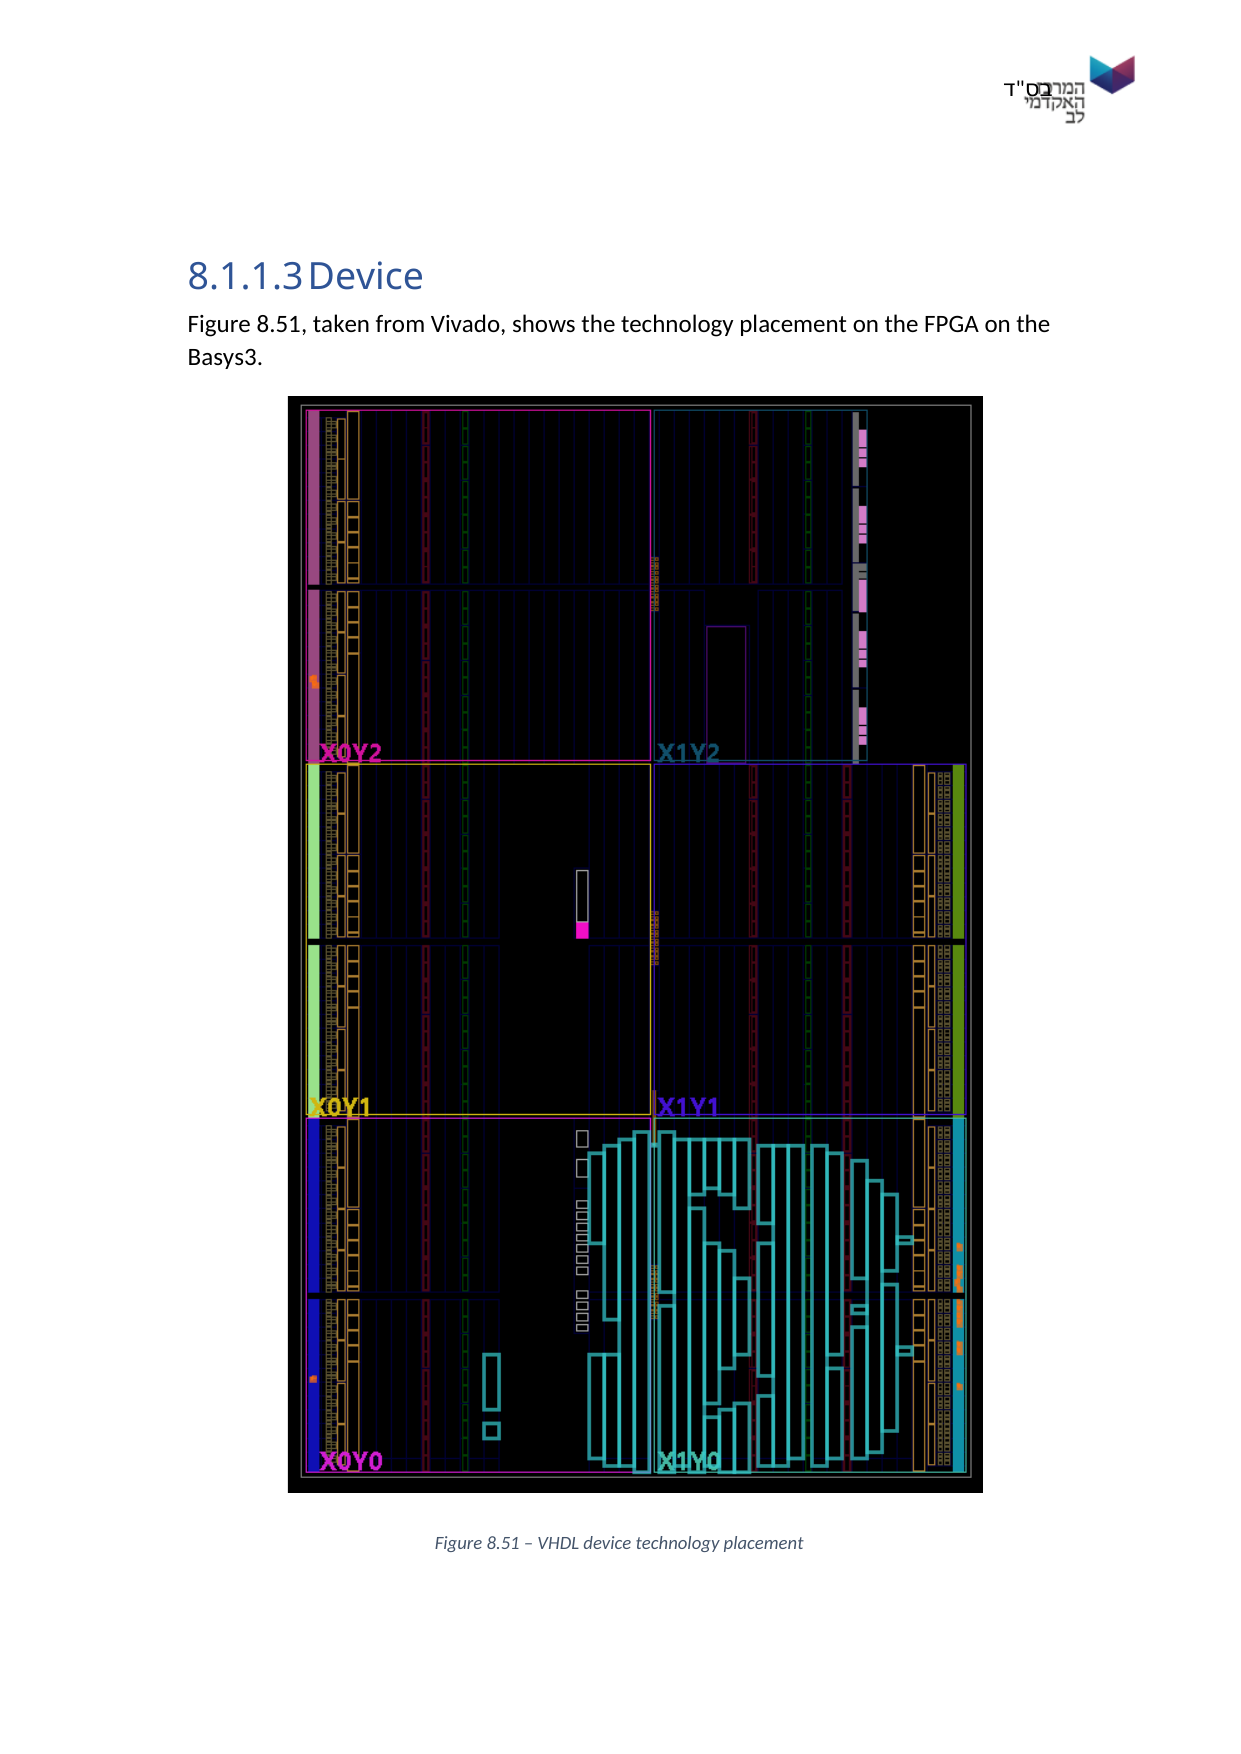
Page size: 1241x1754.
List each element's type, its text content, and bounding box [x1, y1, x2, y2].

picture [1013, 40, 1143, 134]
picture [287, 396, 983, 1493]
subtitle Device [187, 249, 1053, 300]
